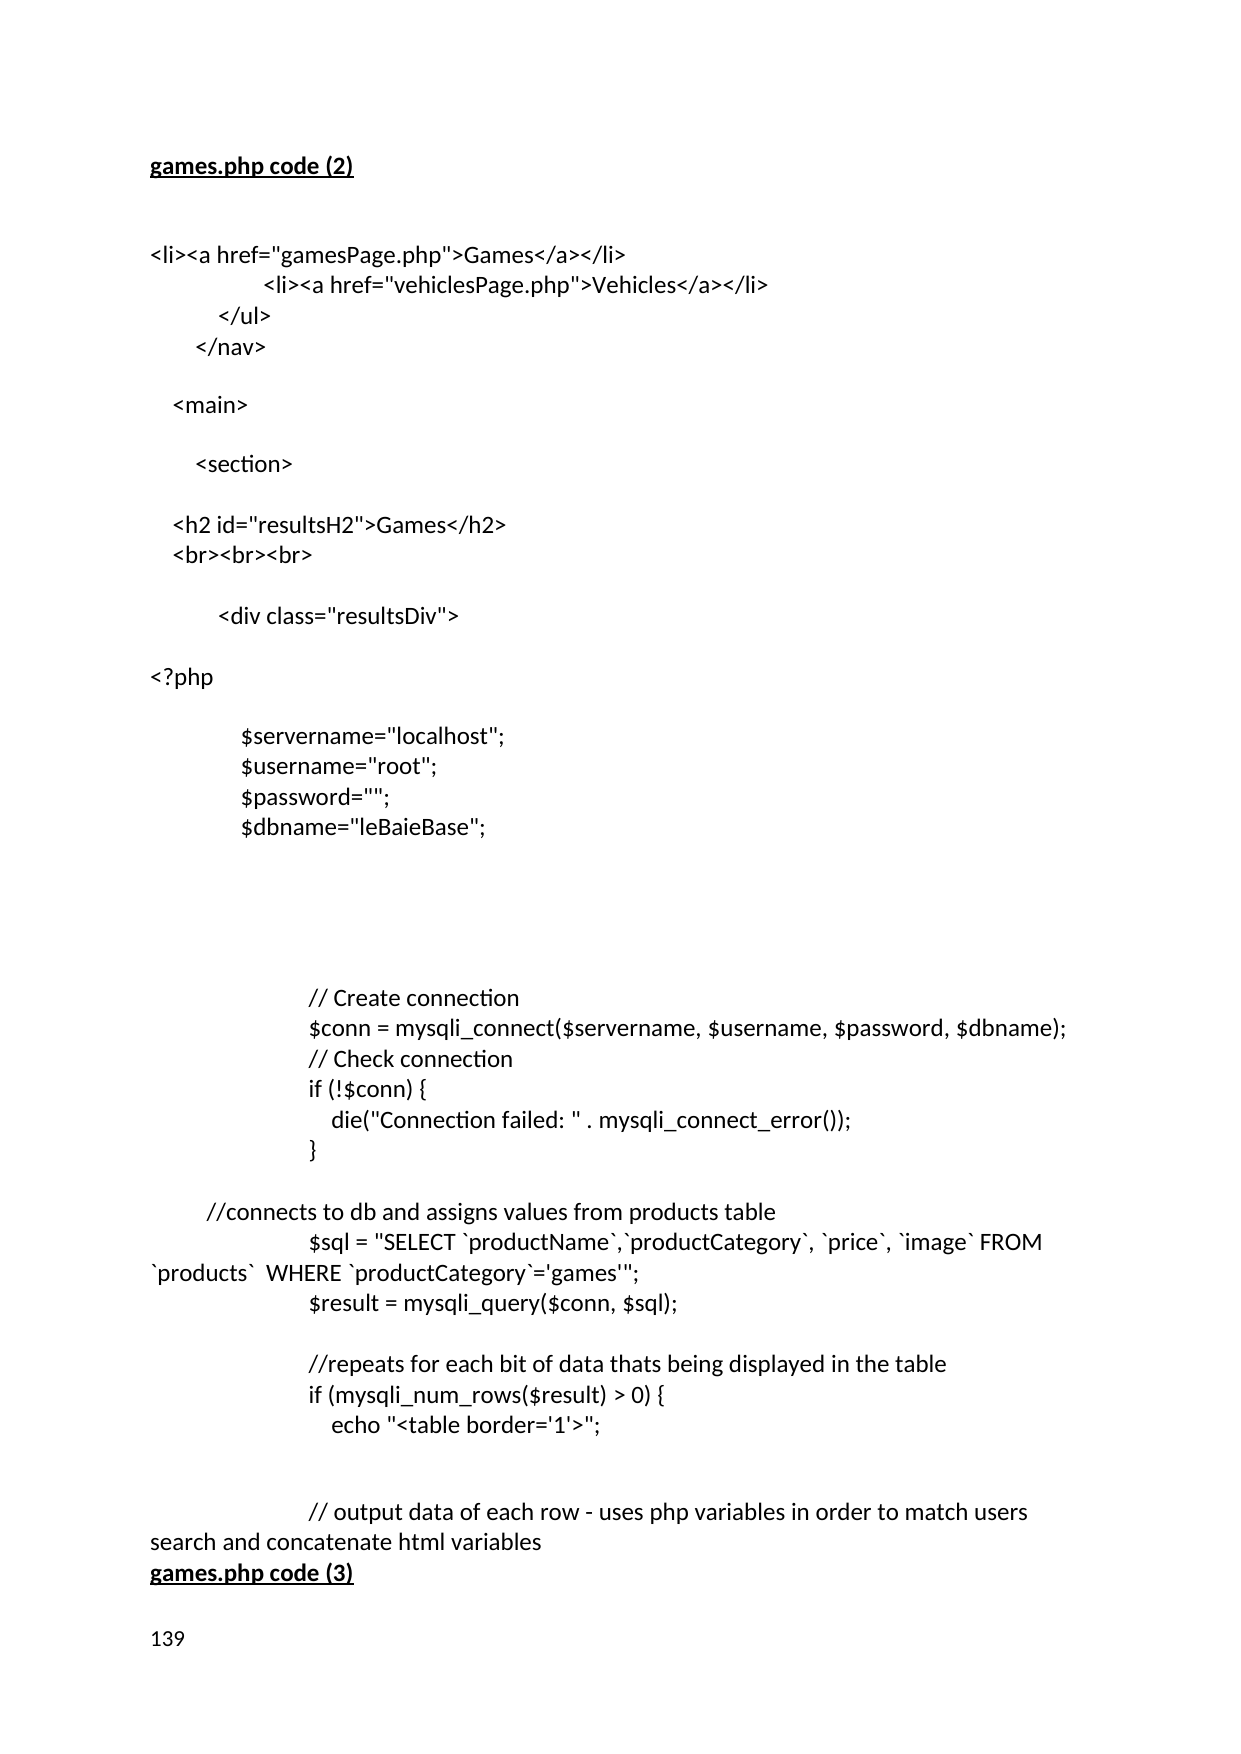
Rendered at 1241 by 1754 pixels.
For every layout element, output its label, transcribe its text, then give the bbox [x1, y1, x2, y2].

text $password=""; [150, 781, 1090, 811]
text $sql = "SELECT `productName`,`productCategory`, `price`, `image` FROM `products` WHERE `productCategory`='games'"; [150, 1226, 1090, 1287]
text // output data of each row - uses php variables in order to match users search and concatenate html variables [150, 1496, 1090, 1557]
text games.php code (3) [150, 1557, 1090, 1587]
text <main> [150, 389, 1090, 420]
text // Check connection [150, 1043, 1090, 1074]
text //repeats for each bit of data thats being displayed in the table [150, 1348, 1090, 1379]
text echo "<table border='1'>"; [150, 1409, 1090, 1440]
text <br><br><br> [150, 539, 1090, 570]
text if (mysqli_num_rows($result) > 0) { [150, 1379, 1090, 1409]
text games.php code (2) [150, 150, 1090, 181]
text <div class="resultsDiv"> [150, 600, 1090, 631]
text //connects to db and assigns values from products table [150, 1196, 1090, 1226]
text $result = mysqli_query($conn, $sql); [150, 1287, 1090, 1318]
text <section> [150, 448, 1090, 478]
text $dbname="leBaieBase"; [150, 811, 1090, 842]
text $conn = mysqli_connect($servername, $username, $password, $dbname); [150, 1013, 1090, 1043]
text </ul> [150, 300, 1090, 331]
text <li><a href="gamesPage.php">Games</a></li> [150, 239, 1090, 269]
text <h2 id="resultsH2">Games</h2> [150, 509, 1090, 539]
text if (!$conn) { [150, 1074, 1090, 1104]
text </nav> [150, 331, 1090, 361]
text die("Connection failed: " . mysqli_connect_error()); [150, 1104, 1090, 1135]
text // Create connection [150, 982, 1090, 1013]
text $username="root"; [150, 750, 1090, 781]
text <li><a href="vehiclesPage.php">Vehicles</a></li> [150, 269, 1090, 300]
text } [150, 1135, 1090, 1165]
text $servername="localhost"; [150, 720, 1090, 750]
text <?php [150, 661, 1090, 692]
